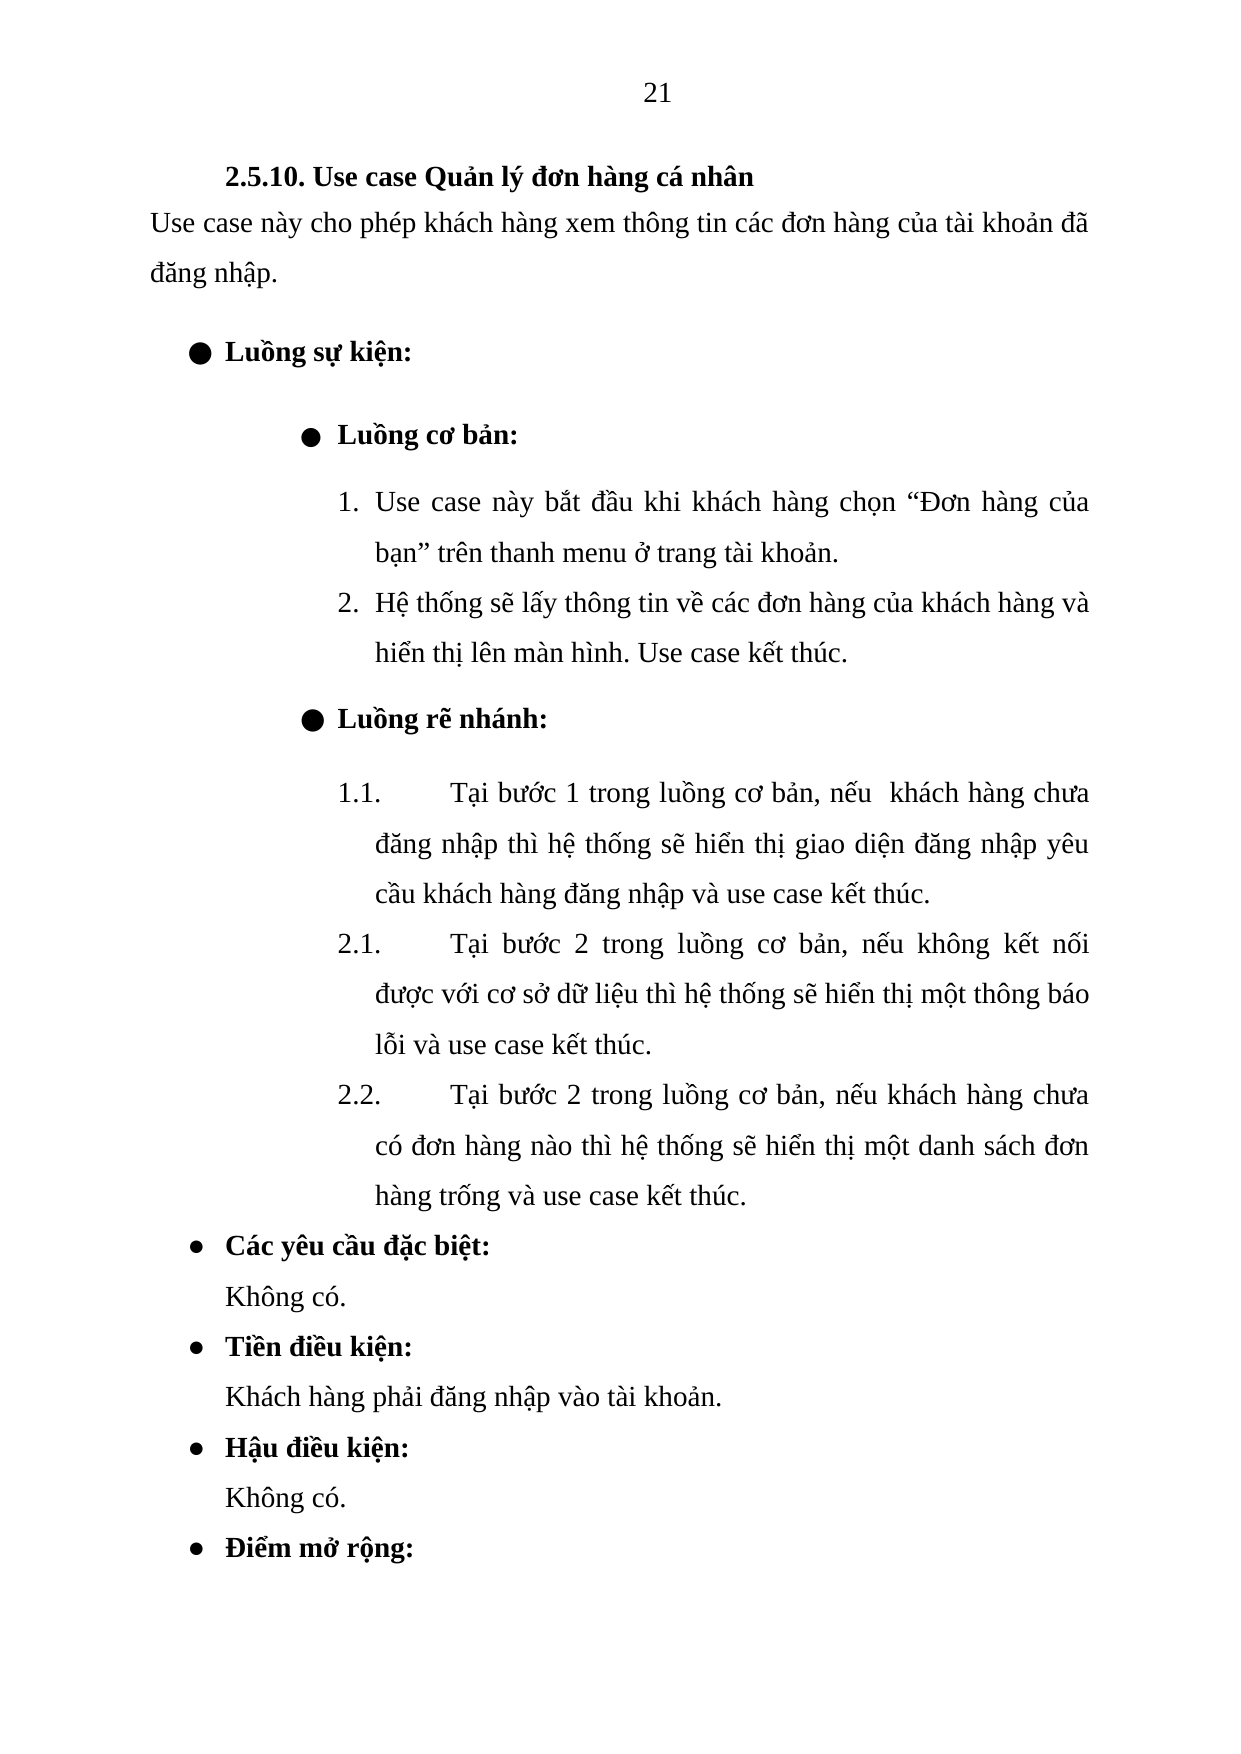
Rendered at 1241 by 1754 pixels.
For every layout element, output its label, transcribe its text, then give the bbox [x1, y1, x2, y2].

text Khách hàng phải đăng nhập vào tài khoản. [150, 1379, 1090, 1413]
list Tại bước 2 trong luồng cơ bản, nếu khách hàng chưa có đơn hàng nào thì hệ thống sẽ hiển thị một danh sách đơn hàng trống và use case kết thúc. [337, 1077, 1090, 1211]
subtitle 2.5.10. Use case Quản lý đơn hàng cá nhân [150, 159, 1090, 192]
list Điểm mở rộng: [187, 1530, 1090, 1564]
text Không có. [150, 1480, 1090, 1514]
list Luồng rẽ nhánh: [300, 686, 1090, 746]
list Use case này bắt đầu khi khách hàng chọn “Đơn hàng của bạn” trên thanh menu ở trang tài khoản. [337, 484, 1090, 568]
text Không có. [150, 1279, 1090, 1312]
list Tại bước 1 trong luồng cơ bản, nếu khách hàng chưa đăng nhập thì hệ thống sẽ hiển thị giao diện đăng nhập yêu cầu khách hàng đăng nhập và use case kết thúc. [337, 775, 1090, 909]
list Hậu điều kiện: [187, 1430, 1090, 1463]
list Luồng sự kiện: [187, 318, 1090, 378]
list Hệ thống sẽ lấy thông tin về các đơn hàng của khách hàng và hiển thị lên màn hình. Use case kết thúc. [337, 585, 1090, 669]
text Use case này cho phép khách hàng xem thông tin các đơn hàng của tài khoản đã đăng nhập. [150, 205, 1090, 289]
list Tại bước 2 trong luồng cơ bản, nếu không kết nối được với cơ sở dữ liệu thì hệ thống sẽ hiển thị một thông báo lỗi và use case kết thúc. [337, 926, 1090, 1061]
list Tiền điều kiện: [187, 1329, 1090, 1363]
list Các yêu cầu đặc biệt: [187, 1228, 1090, 1262]
list Luồng cơ bản: [300, 408, 1090, 459]
